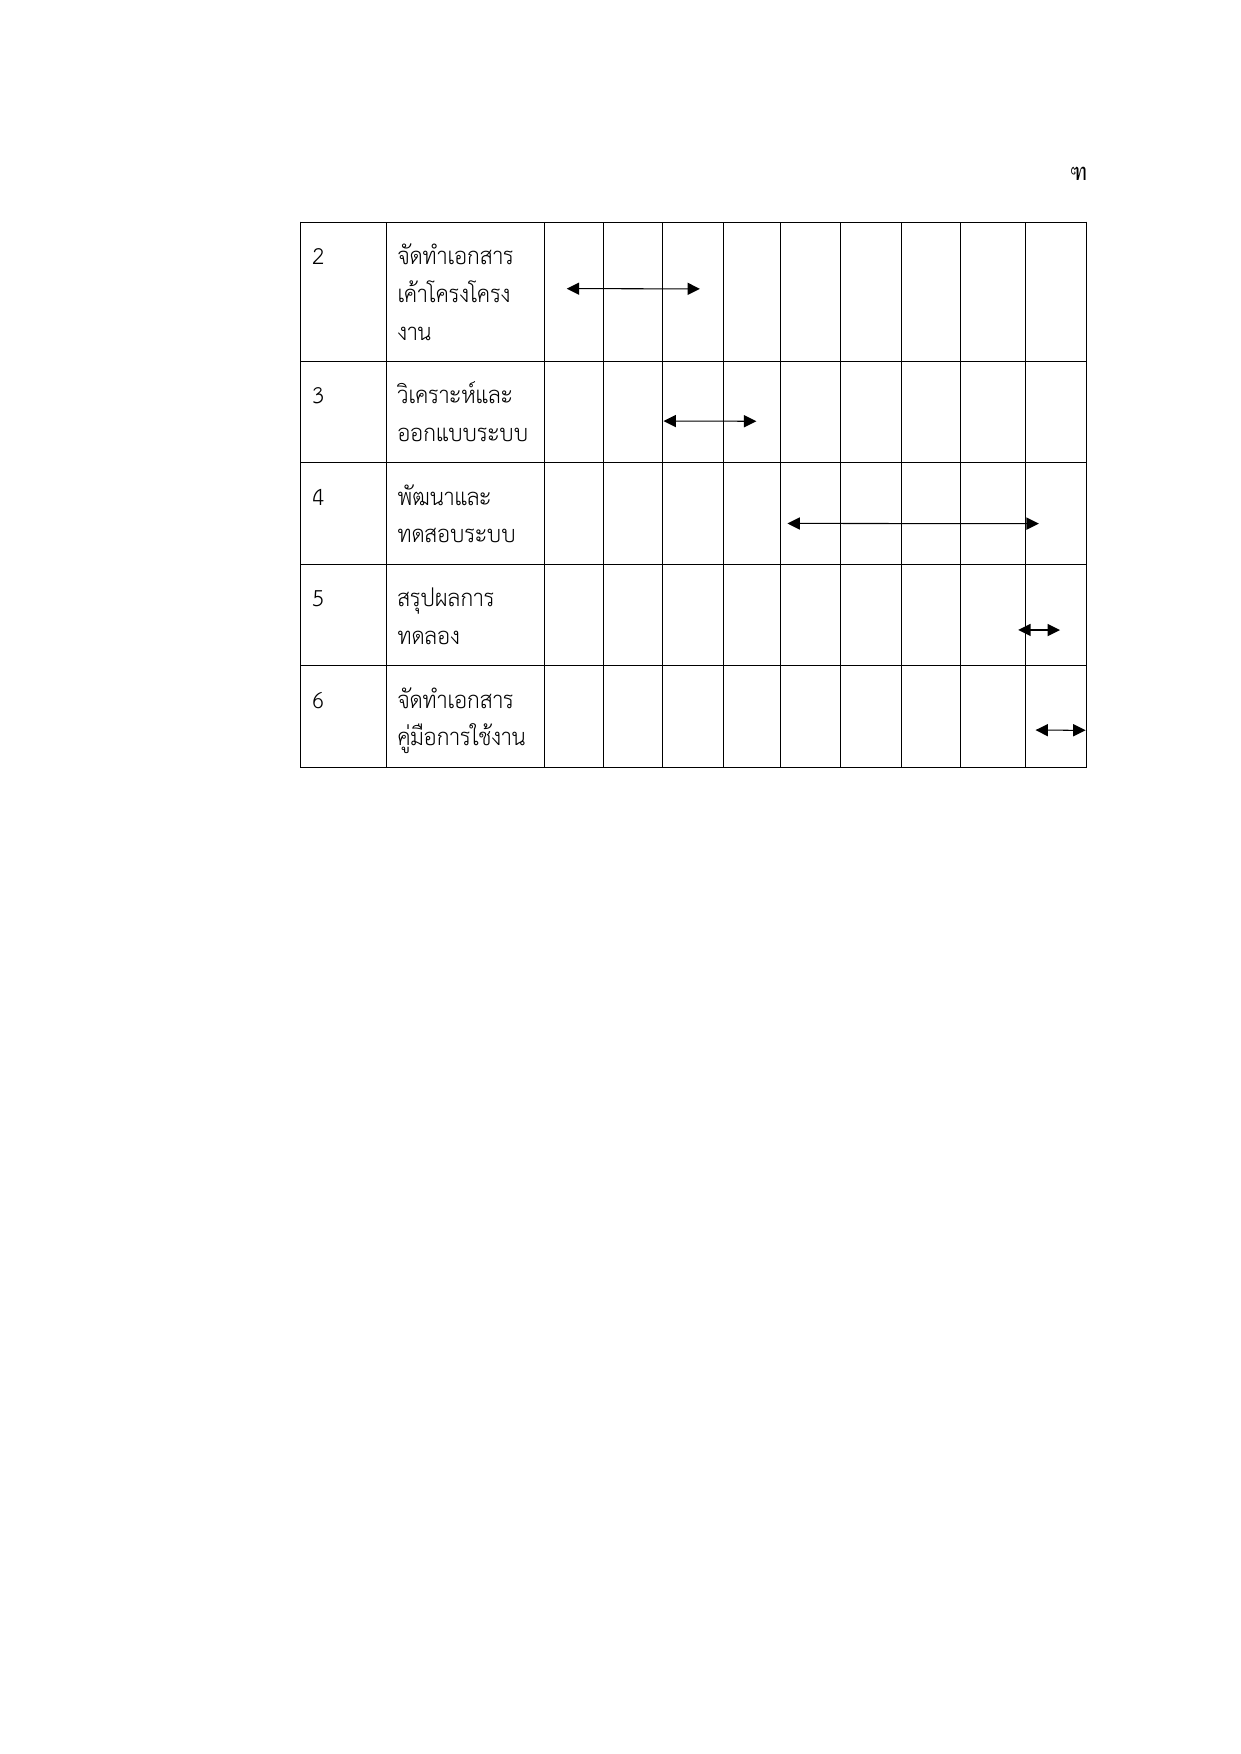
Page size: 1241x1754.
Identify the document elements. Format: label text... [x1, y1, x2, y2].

table_cell [961, 666, 1025, 767]
table_cell [663, 362, 723, 420]
table_cell วิเคราะห์และออกแบบระบบ [387, 362, 544, 462]
table_cell [545, 565, 603, 665]
table_cell [902, 223, 960, 361]
table_cell [604, 290, 662, 361]
table_cell [961, 565, 1025, 665]
table_cell [604, 223, 662, 288]
table_cell [604, 362, 662, 462]
table_cell [545, 223, 603, 361]
table_cell [724, 666, 780, 767]
table_cell [724, 463, 780, 564]
table_cell [724, 362, 780, 462]
table_cell 2 [301, 223, 386, 361]
table_cell [663, 422, 723, 462]
table_cell [545, 666, 603, 767]
table_cell [781, 223, 840, 361]
table_cell 5 [301, 565, 386, 665]
table_cell [1026, 666, 1086, 767]
table_cell [841, 463, 901, 523]
table_cell [1026, 362, 1086, 462]
table_cell [781, 565, 840, 665]
table_cell [961, 463, 1025, 523]
table_cell 4 [301, 463, 386, 564]
table_cell [1026, 463, 1086, 564]
table_cell [1026, 565, 1086, 665]
table_cell [781, 666, 840, 767]
table_cell [604, 463, 662, 564]
table_cell [604, 666, 662, 767]
table_cell [724, 565, 780, 665]
table_cell [902, 525, 960, 564]
table_cell [663, 666, 723, 767]
table_cell 3 [301, 362, 386, 462]
table_cell [781, 362, 840, 462]
table_cell 6 [301, 666, 386, 767]
table_cell [841, 666, 901, 767]
table_cell [545, 463, 603, 564]
table_cell [902, 666, 960, 767]
table_cell [841, 524, 901, 564]
table_cell [961, 525, 1025, 564]
table_cell จัดทำเอกสารคู่มือการใช้งาน [387, 666, 544, 767]
table_cell [841, 223, 901, 361]
table_cell [663, 463, 723, 564]
table_cell [1026, 223, 1086, 361]
table_cell [663, 565, 723, 665]
table_cell จัดทำเอกสารเค้าโครงโครงงาน [387, 223, 544, 361]
table_cell พัฒนาและทดสอบระบบ [387, 463, 544, 564]
table_cell [663, 223, 723, 361]
table_cell [902, 565, 960, 665]
table_cell [961, 223, 1025, 361]
table_cell [902, 463, 960, 523]
table_cell [545, 362, 603, 462]
table_cell [604, 565, 662, 665]
table_cell [841, 362, 901, 462]
table_cell [781, 463, 840, 564]
table_cell สรุปผลการทดลอง [387, 565, 544, 665]
table_cell [961, 362, 1025, 462]
table_cell [724, 223, 780, 361]
table_cell [841, 565, 901, 665]
table_cell [902, 362, 960, 462]
